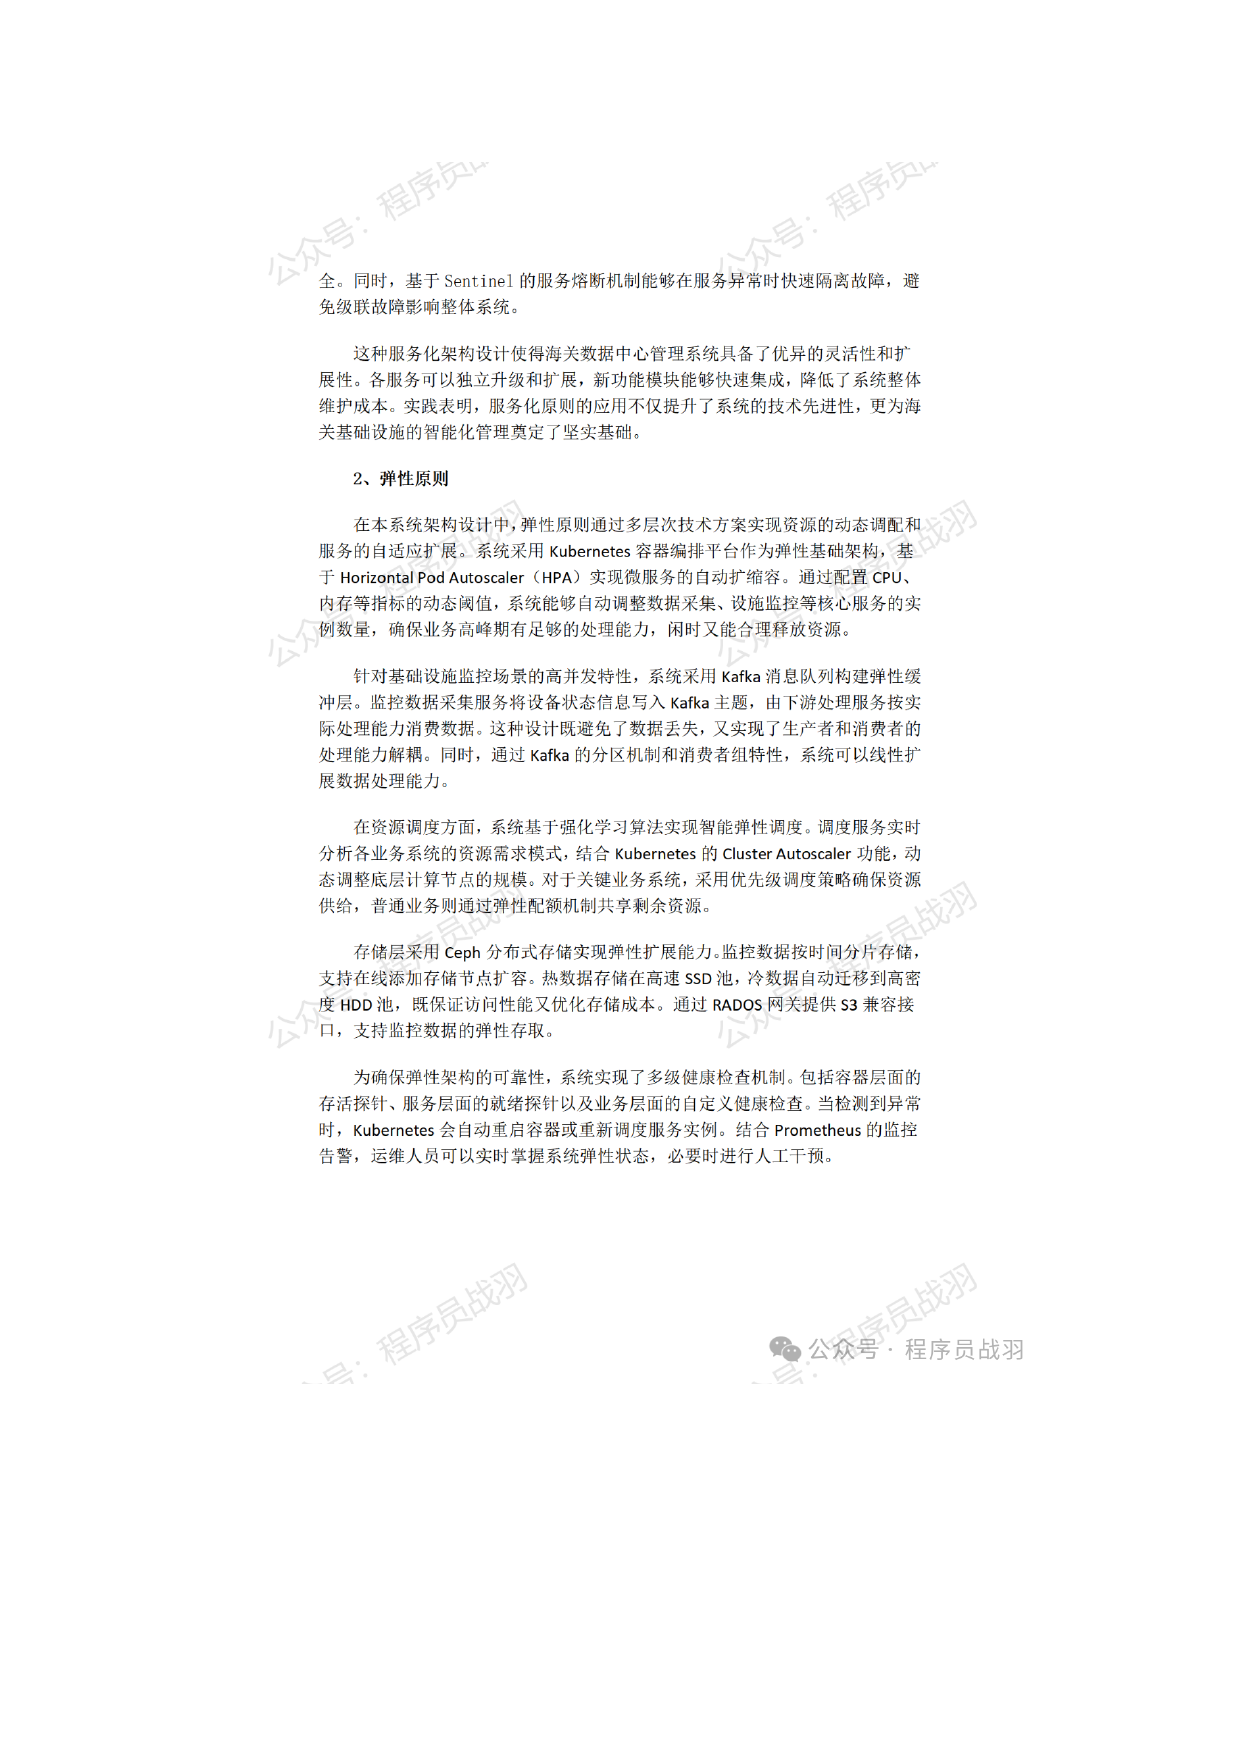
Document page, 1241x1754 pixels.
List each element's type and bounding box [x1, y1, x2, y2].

picture [187, 162, 1052, 1384]
